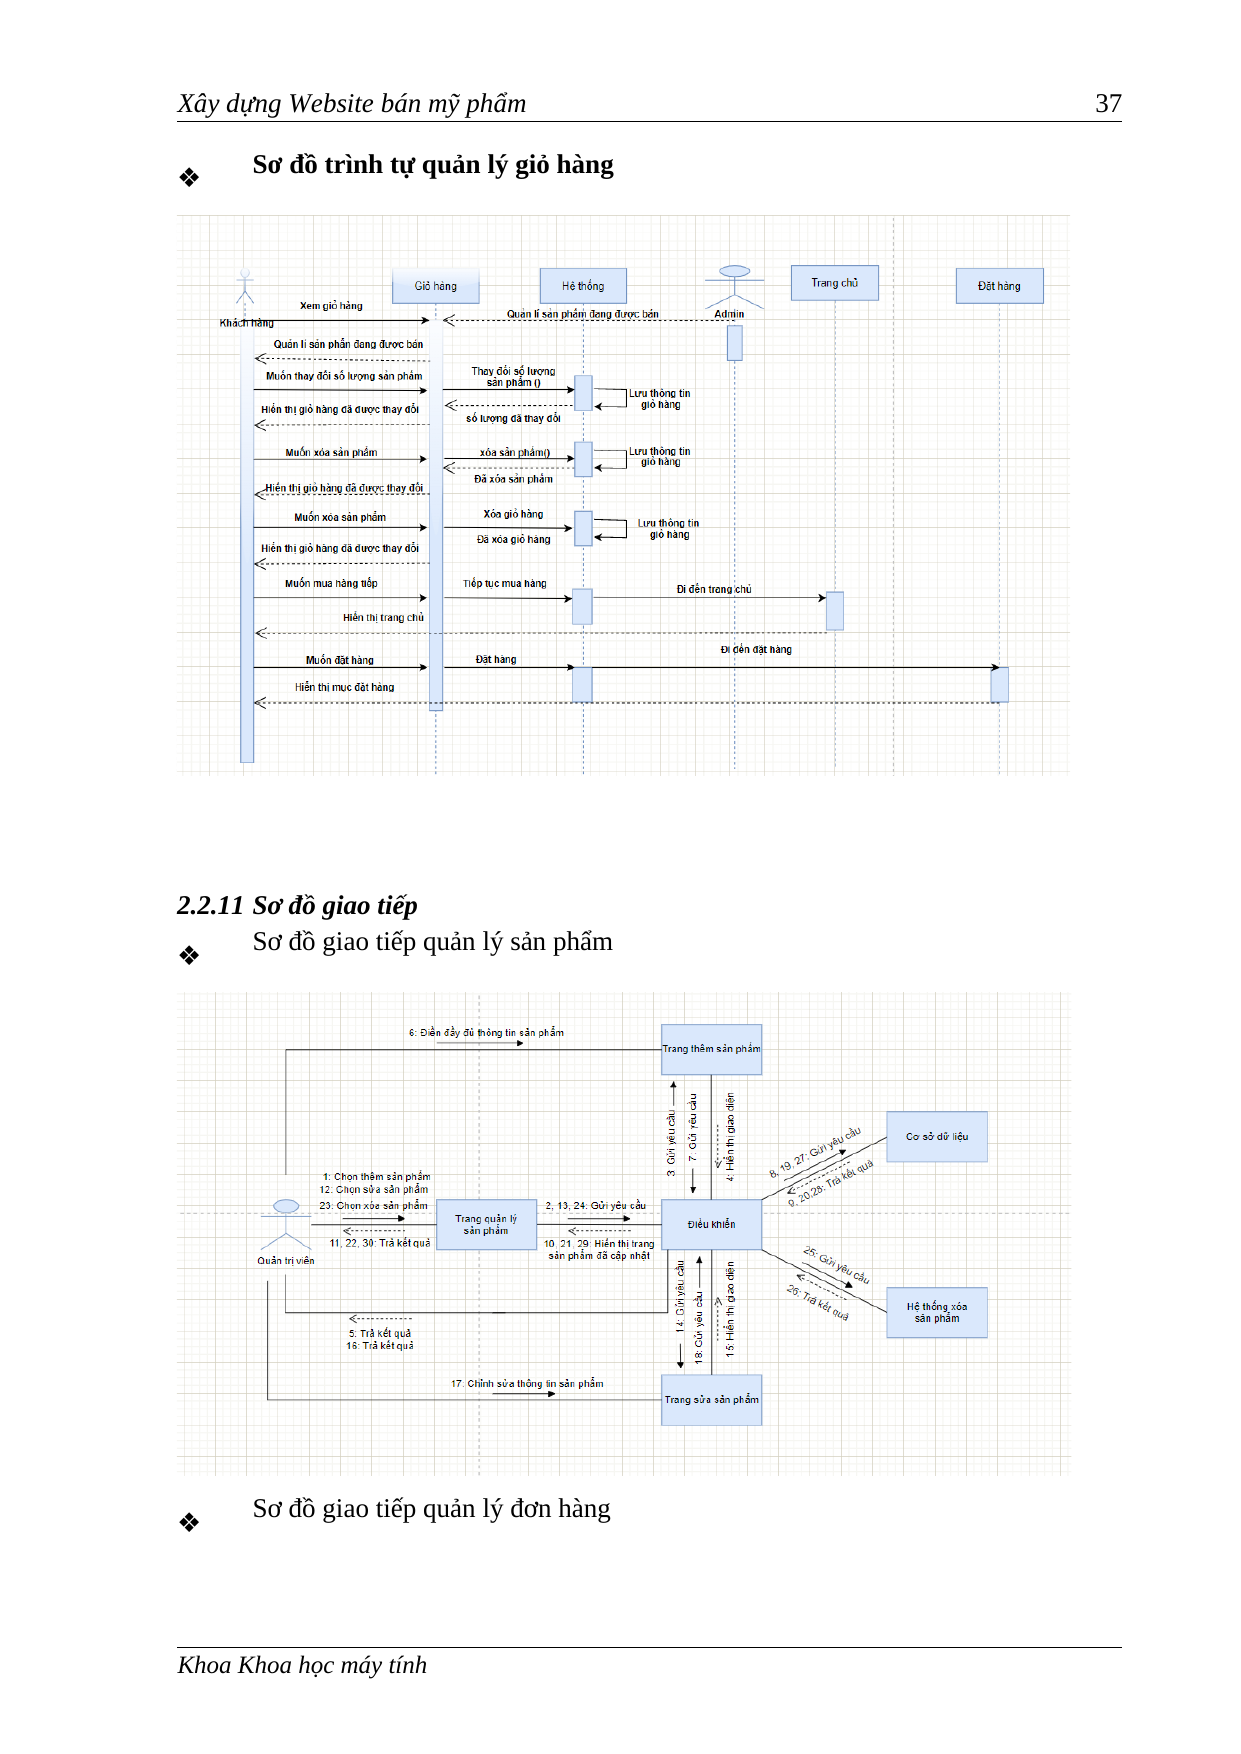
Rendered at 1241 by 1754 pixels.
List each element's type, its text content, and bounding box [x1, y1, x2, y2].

picture [176, 215, 1071, 776]
list Sơ đồ giao tiếp quản lý sản phẩm [177, 925, 1122, 980]
list Sơ đồ trình tự quản lý giỏ hàng [177, 148, 1122, 203]
picture [176, 992, 1072, 1476]
list Sơ đồ giao tiếp quản lý đơn hàng [177, 1492, 1122, 1548]
subtitle Sơ đồ giao tiếp [177, 889, 1122, 920]
